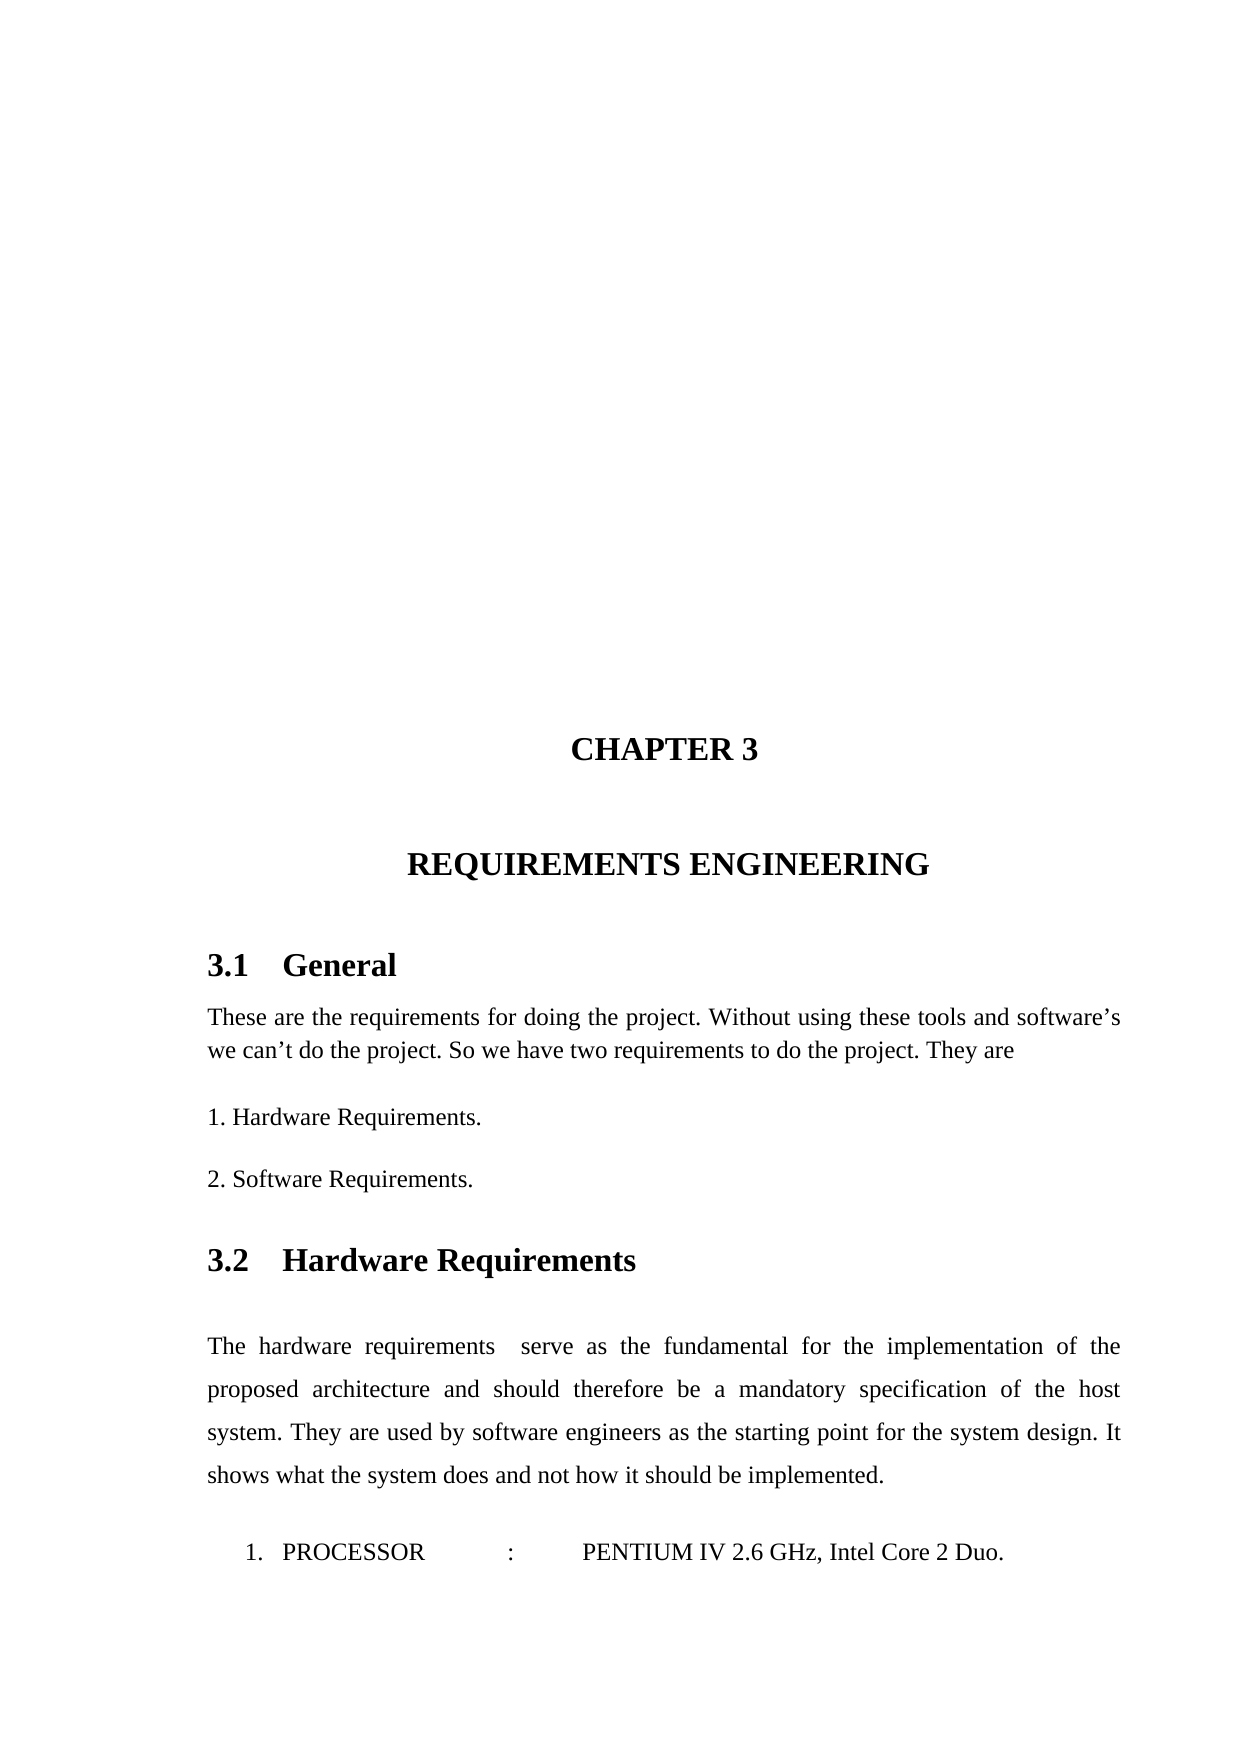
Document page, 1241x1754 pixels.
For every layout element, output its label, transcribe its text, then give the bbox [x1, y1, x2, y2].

text 3.2 Hardware Requirements [207, 1240, 1122, 1278]
text CHAPTER 3 [207, 729, 1122, 767]
text REQUIREMENTS ENGINEERING [207, 844, 1122, 882]
text 1. Hardware Requirements. [207, 1102, 1122, 1130]
text 3.1 General [207, 945, 1122, 983]
list PROCESSOR : PENTIUM IV 2.6 GHz, Intel Core 2 Duo. [244, 1537, 1122, 1566]
text These are the requirements for doing the project. Without using these tools and software’s we can’t do the project. So we have two requirements to do the project. They are [207, 1002, 1122, 1064]
text 2. Software Requirements. [207, 1164, 1122, 1192]
text The hardware requirements serve as the fundamental for the implementation of the proposed architecture and should therefore be a mandatory specification of the host system. They are used by software engineers as the starting point for the system design. It shows what the system does and not how it should be implemented. [207, 1331, 1122, 1489]
